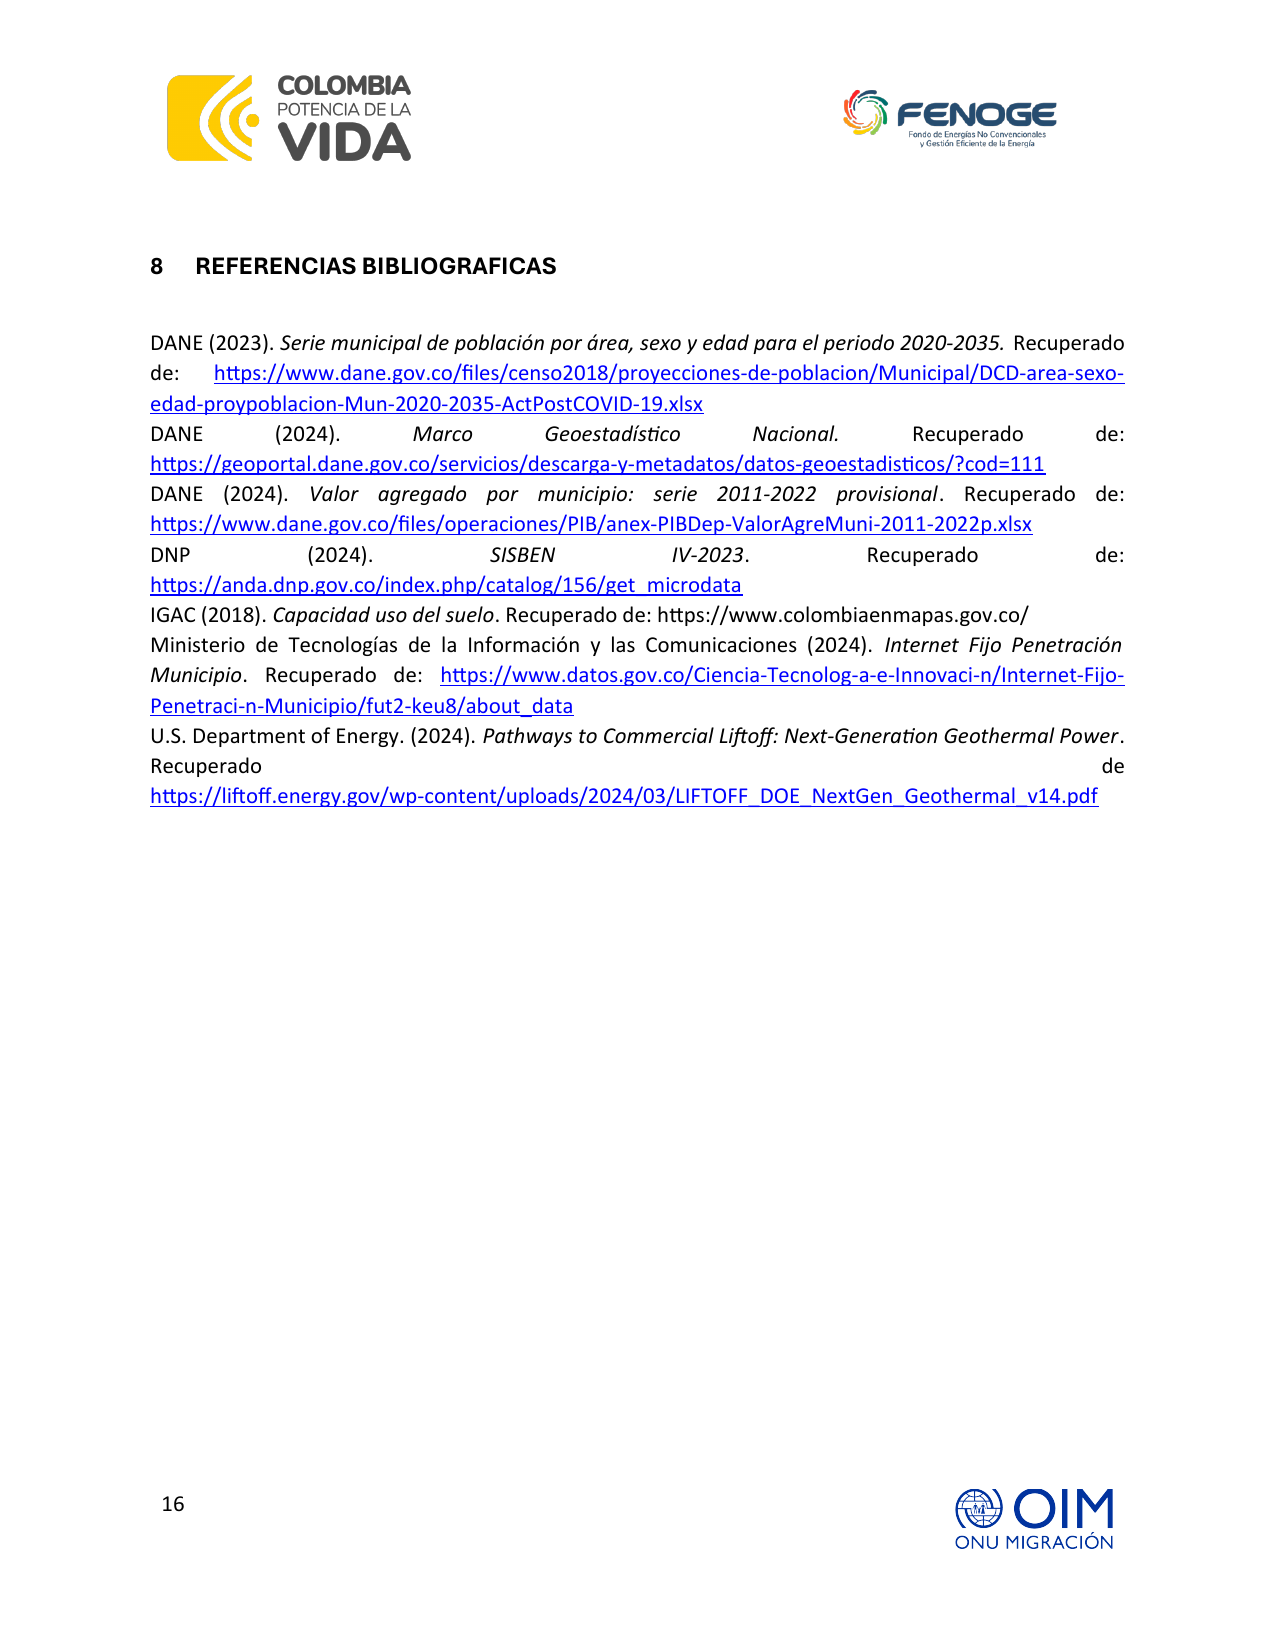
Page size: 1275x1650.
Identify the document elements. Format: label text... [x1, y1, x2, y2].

picture [955, 1489, 1113, 1549]
picture [842, 88, 1059, 148]
text IGAC (2018). Capacidad uso del suelo. Recuperado de: https://www.colombiaenmapas.gov.co/ [150, 600, 1125, 628]
text DANE (2024). Marco Geoestadístico Nacional. Recuperado de: https://geoportal.dane.gov.co/servicios/descarga-y-metadatos/datos-geoestadisticos/?cod=111 [150, 419, 1125, 477]
text Ministerio de Tecnologías de la Información y las Comunicaciones (2024). Internet Fijo Penetración Municipio. Recuperado de: https://www.datos.gov.co/Ciencia-Tecnolog-a-e-Innovaci-n/Internet-Fijo-Penetraci-n-Municipio/fut2-keu8/about_data [150, 630, 1125, 719]
text DANE (2024). Valor agregado por municipio: serie 2011-2022 provisional. Recuperado de: https://www.dane.gov.co/files/operaciones/PIB/anex-PIBDep-ValorAgreMuni-2011-2022p.xlsx [150, 479, 1125, 537]
text U.S. Department of Energy. (2024). Pathways to Commercial Liftoff: Next-Generation Geothermal Power. Recuperado de https://liftoff.energy.gov/wp-content/uploads/2024/03/LIFTOFF_DOE_NextGen_Geothermal_v14.pdf [150, 721, 1125, 809]
text DANE (2023). Serie municipal de población por área, sexo y edad para el periodo 2020-2035. Recuperado de: https://www.dane.gov.co/files/censo2018/proyecciones-de-poblacion/Municipal/DCD-area-sexo-edad-proypoblacion-Mun-2020-2035-ActPostCOVID-19.xlsx [150, 328, 1125, 417]
subtitle REFERENCIAS BIBLIOGRAFICAS [150, 251, 1125, 281]
text DNP (2024). SISBEN IV-2023. Recuperado de: https://anda.dnp.gov.co/index.php/catalog/156/get_microdata [150, 540, 1125, 598]
picture [161, 73, 417, 163]
